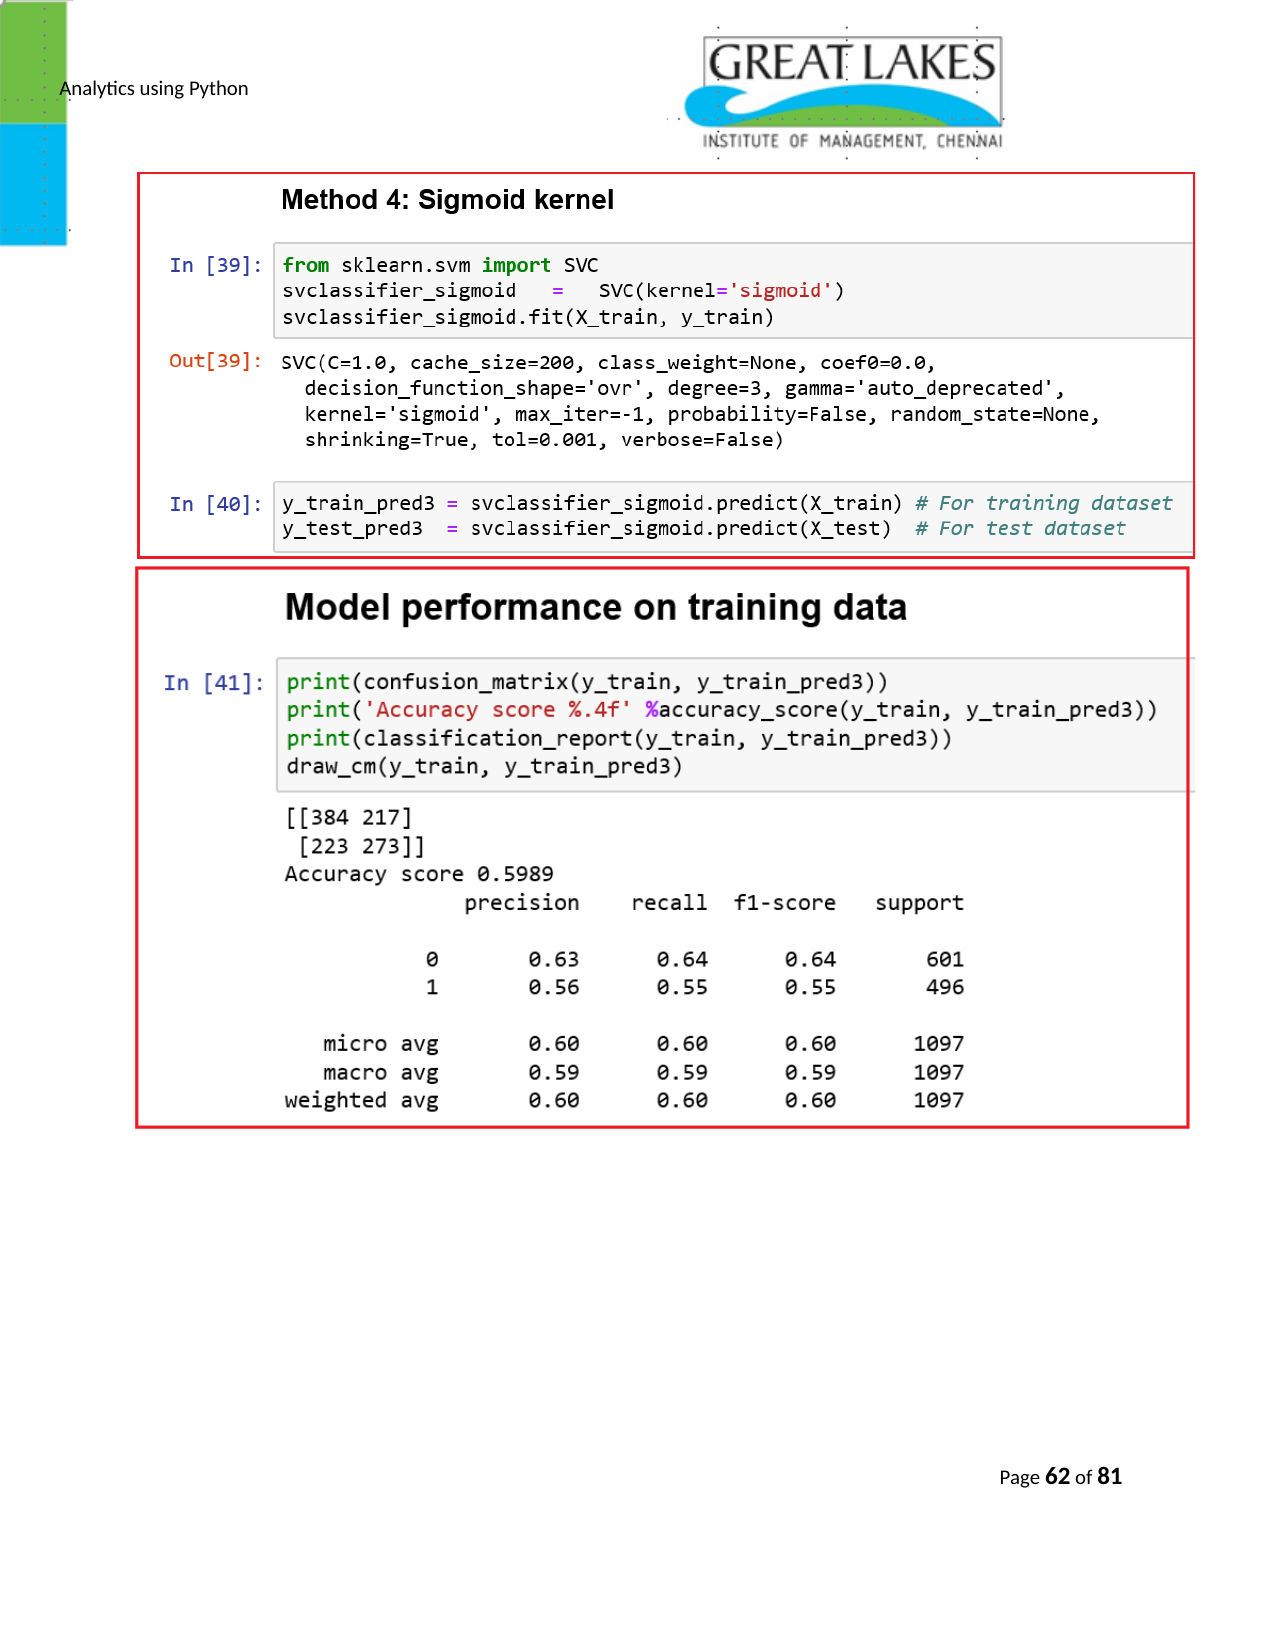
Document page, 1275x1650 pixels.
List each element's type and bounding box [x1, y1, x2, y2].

picture [0, 0, 74, 250]
picture [666, 25, 1011, 161]
picture [132, 172, 1196, 1132]
